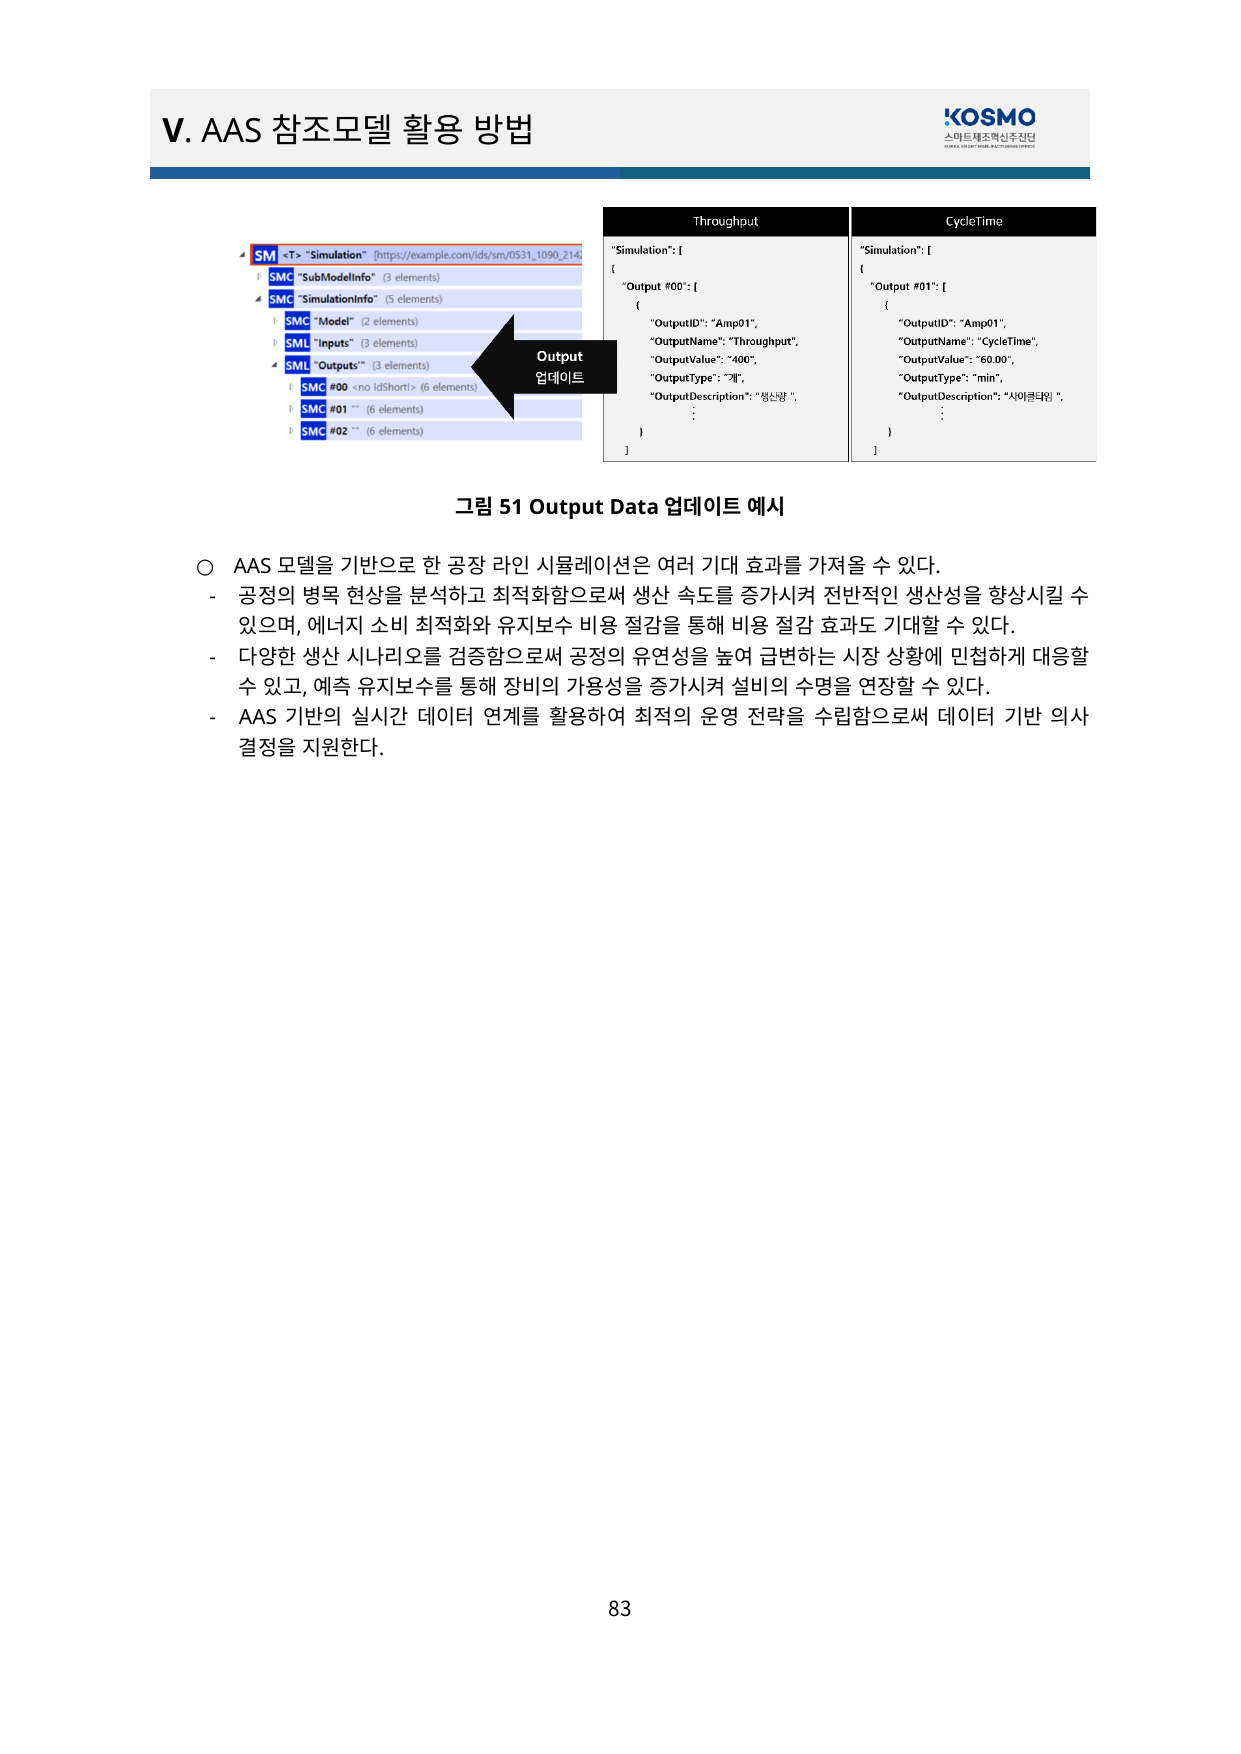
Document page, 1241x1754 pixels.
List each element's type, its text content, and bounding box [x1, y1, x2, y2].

list 다양한 생산 시나리오를 검증함으로써 공정의 유연성을 높여 급변하는 시장 상황에 민첩하게 대응할 수 있고, 예측 유지보수를 통해 장비의 가용성을 증가시켜 설비의 수명을 연장할 수 있다. [209, 640, 1090, 701]
picture [238, 207, 1097, 462]
list 공정의 병목 현상을 분석하고 최적화함으로써 생산 속도를 증가시켜 전반적인 생산성을 향상시킬 수 있으며, 에너지 소비 최적화와 유지보수 비용 절감을 통해 비용 절감 효과도 기대할 수 있다. [209, 579, 1090, 640]
list AAS 모델을 기반으로 한 공장 라인 시뮬레이션은 여러 기대 효과를 가져올 수 있다. [196, 549, 1090, 579]
picture [944, 108, 1035, 148]
list AAS 기반의 실시간 데이터 연계를 활용하여 최적의 운영 전략을 수립함으로써 데이터 기반 의사 결정을 지원한다. [209, 701, 1090, 761]
